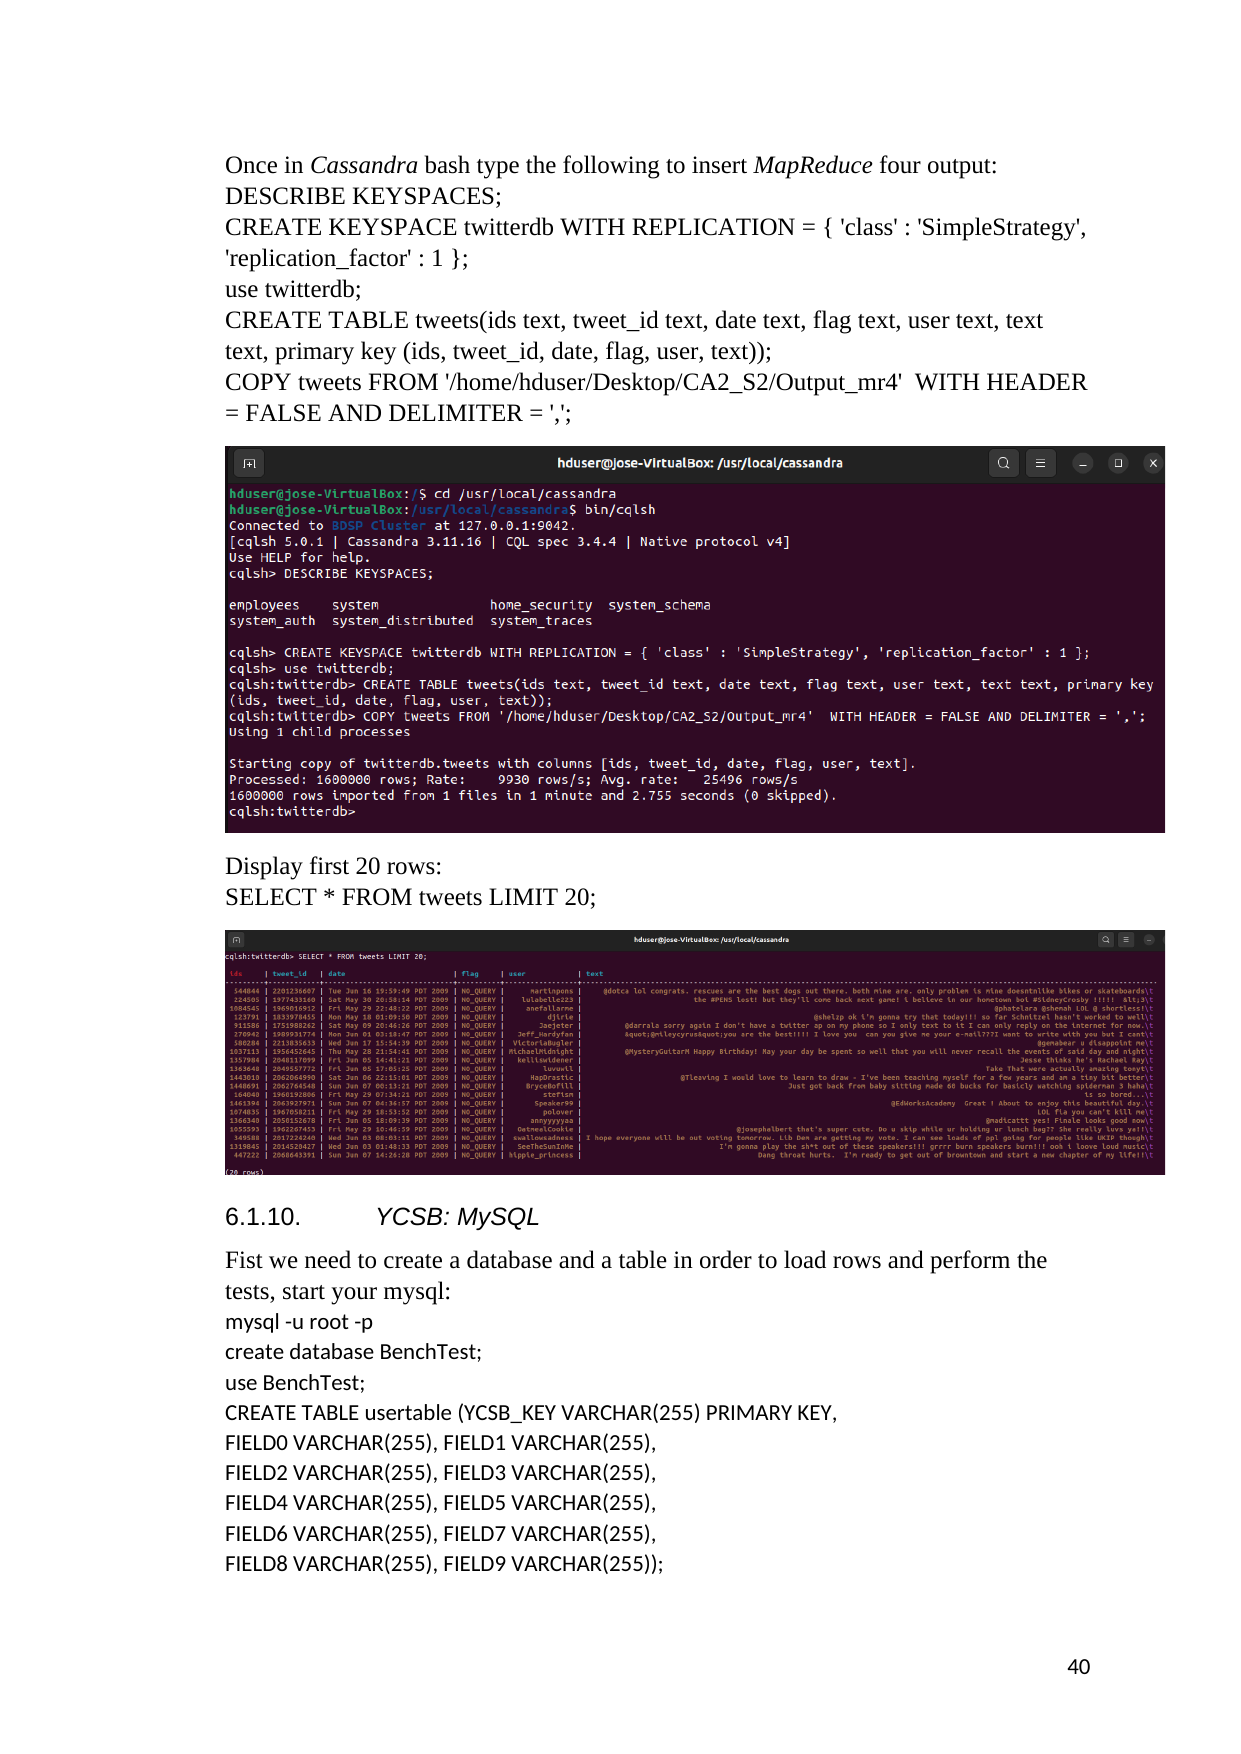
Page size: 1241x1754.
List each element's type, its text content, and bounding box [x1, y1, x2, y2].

text Once in Cassandra bash type the following to insert MapReduce four output: DESCRIBE KEYSPACES; CREATE KEYSPACE twitterdb WITH REPLICATION = { 'class' : 'SimpleStrategy', 'replication_factor' : 1 }; use twitterdb; CREATE TABLE tweets(ids text, tweet_id text, date text, flag text, user text, text text, primary key (ids, tweet_id, date, flag, user, text)); COPY tweets FROM '/home/hduser/Desktop/CA2_S2/Output_mr4' WITH HEADER = FALSE AND DELIMITER = ','; [225, 150, 1090, 427]
picture [225, 930, 1166, 1175]
text Display first 20 rows: SELECT * FROM tweets LIMIT 20; [225, 851, 1090, 911]
text Fist we need to create a database and a table in order to load rows and perform the tests, start your mysql: mysql -u root -p create database BenchTest; use BenchTest; CREATE TABLE usertable (YCSB_KEY VARCHAR(255) PRIMARY KEY, FIELD0 VARCHAR(255), FIELD1 VARCHAR(255), FIELD2 VARCHAR(255), FIELD3 VARCHAR(255), FIELD4 VARCHAR(255), FIELD5 VARCHAR(255), FIELD6 VARCHAR(255), FIELD7 VARCHAR(255), FIELD8 VARCHAR(255), FIELD9 VARCHAR(255)); [225, 1245, 1090, 1577]
picture [225, 446, 1166, 833]
subtitle YCSB: MySQL [225, 1202, 1090, 1231]
